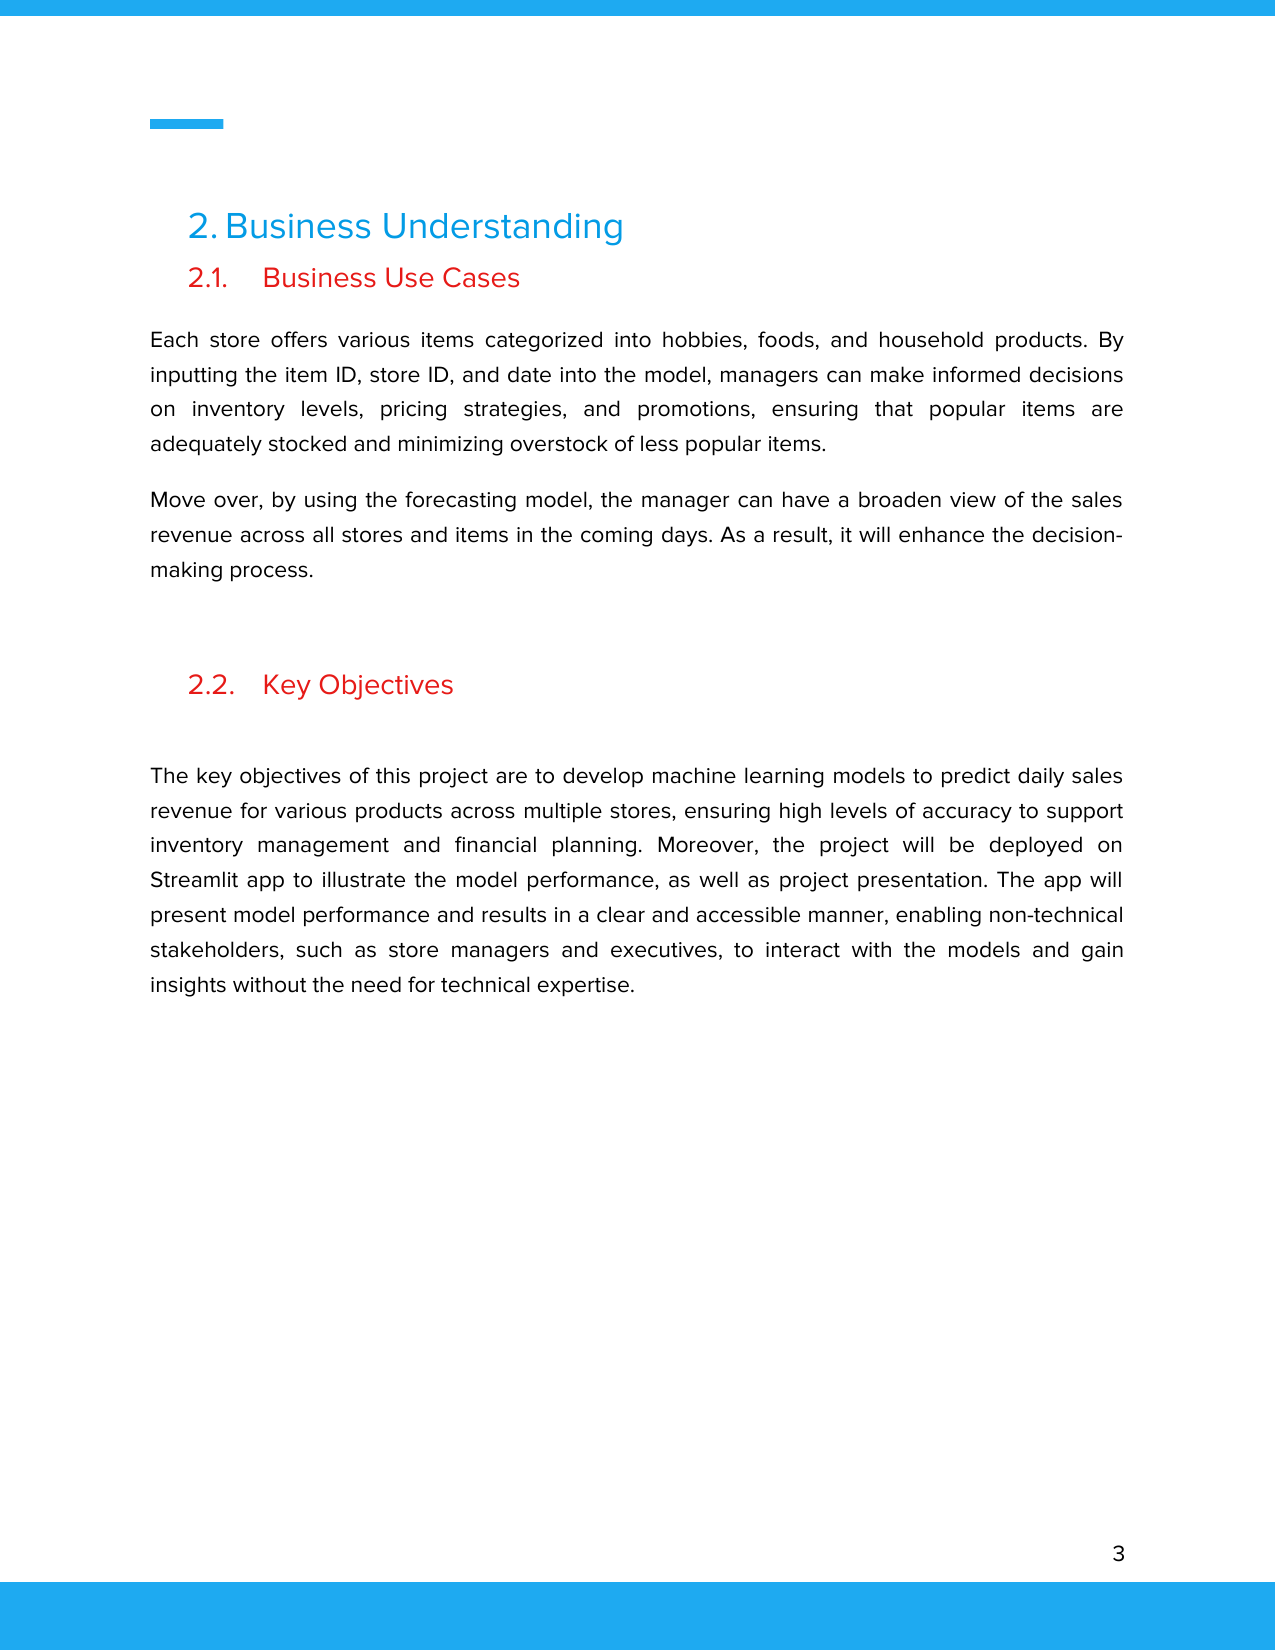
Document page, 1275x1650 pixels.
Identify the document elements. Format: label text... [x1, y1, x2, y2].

picture [0, 1582, 1275, 1650]
text The key objectives of this project are to develop machine learning models to predict daily sales revenue for various products across multiple stores, ensuring high levels of accuracy to support inventory management and financial planning. Moreover, the project will be deployed on Streamlit app to illustrate the model performance, as well as project presentation. The app will present model performance and results in a clear and accessible manner, enabling non-technical stakeholders, such as store managers and executives, to interact with the models and gain insights without the need for technical expertise. [150, 762, 1125, 999]
picture [0, 0, 1275, 16]
list Key Objectives [187, 668, 1125, 703]
subtitle Business Use Cases [187, 261, 1125, 296]
text Each store offers various items categorized into hobbies, foods, and household products. By inputting the item ID, store ID, and date into the model, managers can make informed decisions on inventory levels, pricing strategies, and promotions, ensuring that popular items are adequately stocked and minimizing overstock of less popular items. [150, 326, 1125, 459]
picture [150, 119, 224, 129]
text Move over, by using the forecasting model, the manager can have a broaden view of the sales revenue across all stores and items in the coming days. As a result, it will enhance the decision-making process. [150, 486, 1125, 584]
subtitle Business Understanding [187, 204, 1125, 249]
